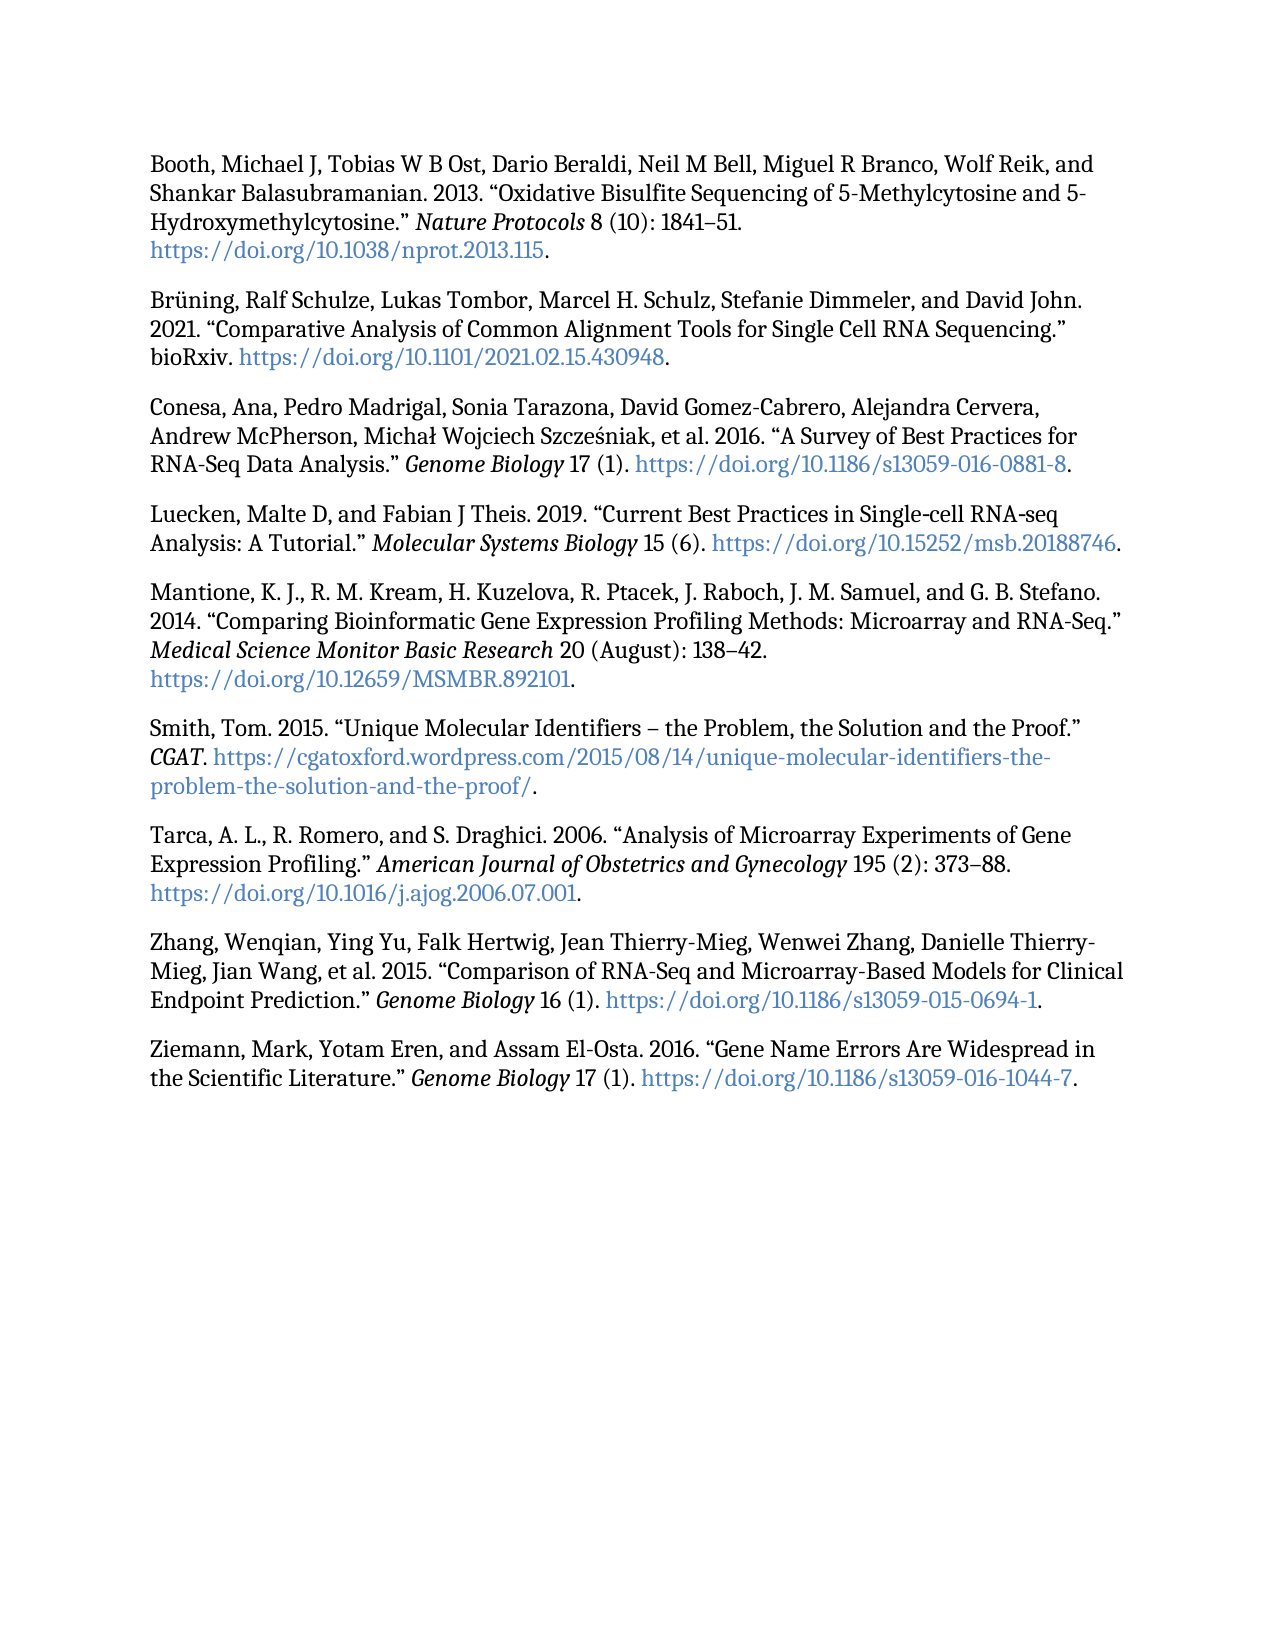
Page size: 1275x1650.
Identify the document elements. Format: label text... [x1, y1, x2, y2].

text Tarca, A. L., R. Romero, and S. Draghici. 2006. “Analysis of Microarray Experiments of Gene Expression Profiling.” American Journal of Obstetrics and Gynecology 195 (2): 373–88. https://doi.org/10.1016/j.ajog.2006.07.001. [150, 821, 1125, 907]
text Smith, Tom. 2015. “Unique Molecular Identifiers – the Problem, the Solution and the Proof.” CGAT. https://cgatoxford.wordpress.com/2015/08/14/unique-molecular-identifiers-the-problem-the-solution-and-the-proof/. [150, 714, 1125, 800]
text Brüning, Ralf Schulze, Lukas Tombor, Marcel H. Schulz, Stefanie Dimmeler, and David John. 2021. “Comparative Analysis of Common Alignment Tools for Single Cell RNA Sequencing.” bioRxiv. https://doi.org/10.1101/2021.02.15.430948. [150, 286, 1125, 372]
text Zhang, Wenqian, Ying Yu, Falk Hertwig, Jean Thierry-Mieg, Wenwei Zhang, Danielle Thierry-Mieg, Jian Wang, et al. 2015. “Comparison of RNA-Seq and Microarray-Based Models for Clinical Endpoint Prediction.” Genome Biology 16 (1). https://doi.org/10.1186/s13059-015-0694-1. [150, 928, 1125, 1014]
text Ziemann, Mark, Yotam Eren, and Assam El-Osta. 2016. “Gene Name Errors Are Widespread in the Scientific Literature.” Genome Biology 17 (1). https://doi.org/10.1186/s13059-016-1044-7. [150, 1035, 1125, 1093]
text Booth, Michael J, Tobias W B Ost, Dario Beraldi, Neil M Bell, Miguel R Branco, Wolf Reik, and Shankar Balasubramanian. 2013. “Oxidative Bisulfite Sequencing of 5-Methylcytosine and 5-Hydroxymethylcytosine.” Nature Protocols 8 (10): 1841–51. https://doi.org/10.1038/nprot.2013.115. [150, 150, 1125, 265]
text Mantione, K. J., R. M. Kream, H. Kuzelova, R. Ptacek, J. Raboch, J. M. Samuel, and G. B. Stefano. 2014. “Comparing Bioinformatic Gene Expression Profiling Methods: Microarray and RNA-Seq.” Medical Science Monitor Basic Research 20 (August): 138–42. https://doi.org/10.12659/MSMBR.892101. [150, 578, 1125, 693]
text Conesa, Ana, Pedro Madrigal, Sonia Tarazona, David Gomez-Cabrero, Alejandra Cervera, Andrew McPherson, Michał Wojciech Szcześniak, et al. 2016. “A Survey of Best Practices for RNA-Seq Data Analysis.” Genome Biology 17 (1). https://doi.org/10.1186/s13059-016-0881-8. [150, 393, 1125, 479]
text Luecken, Malte D, and Fabian J Theis. 2019. “Current Best Practices in Single‐cell RNA‐seq Analysis: A Tutorial.” Molecular Systems Biology 15 (6). https://doi.org/10.15252/msb.20188746. [150, 500, 1125, 557]
